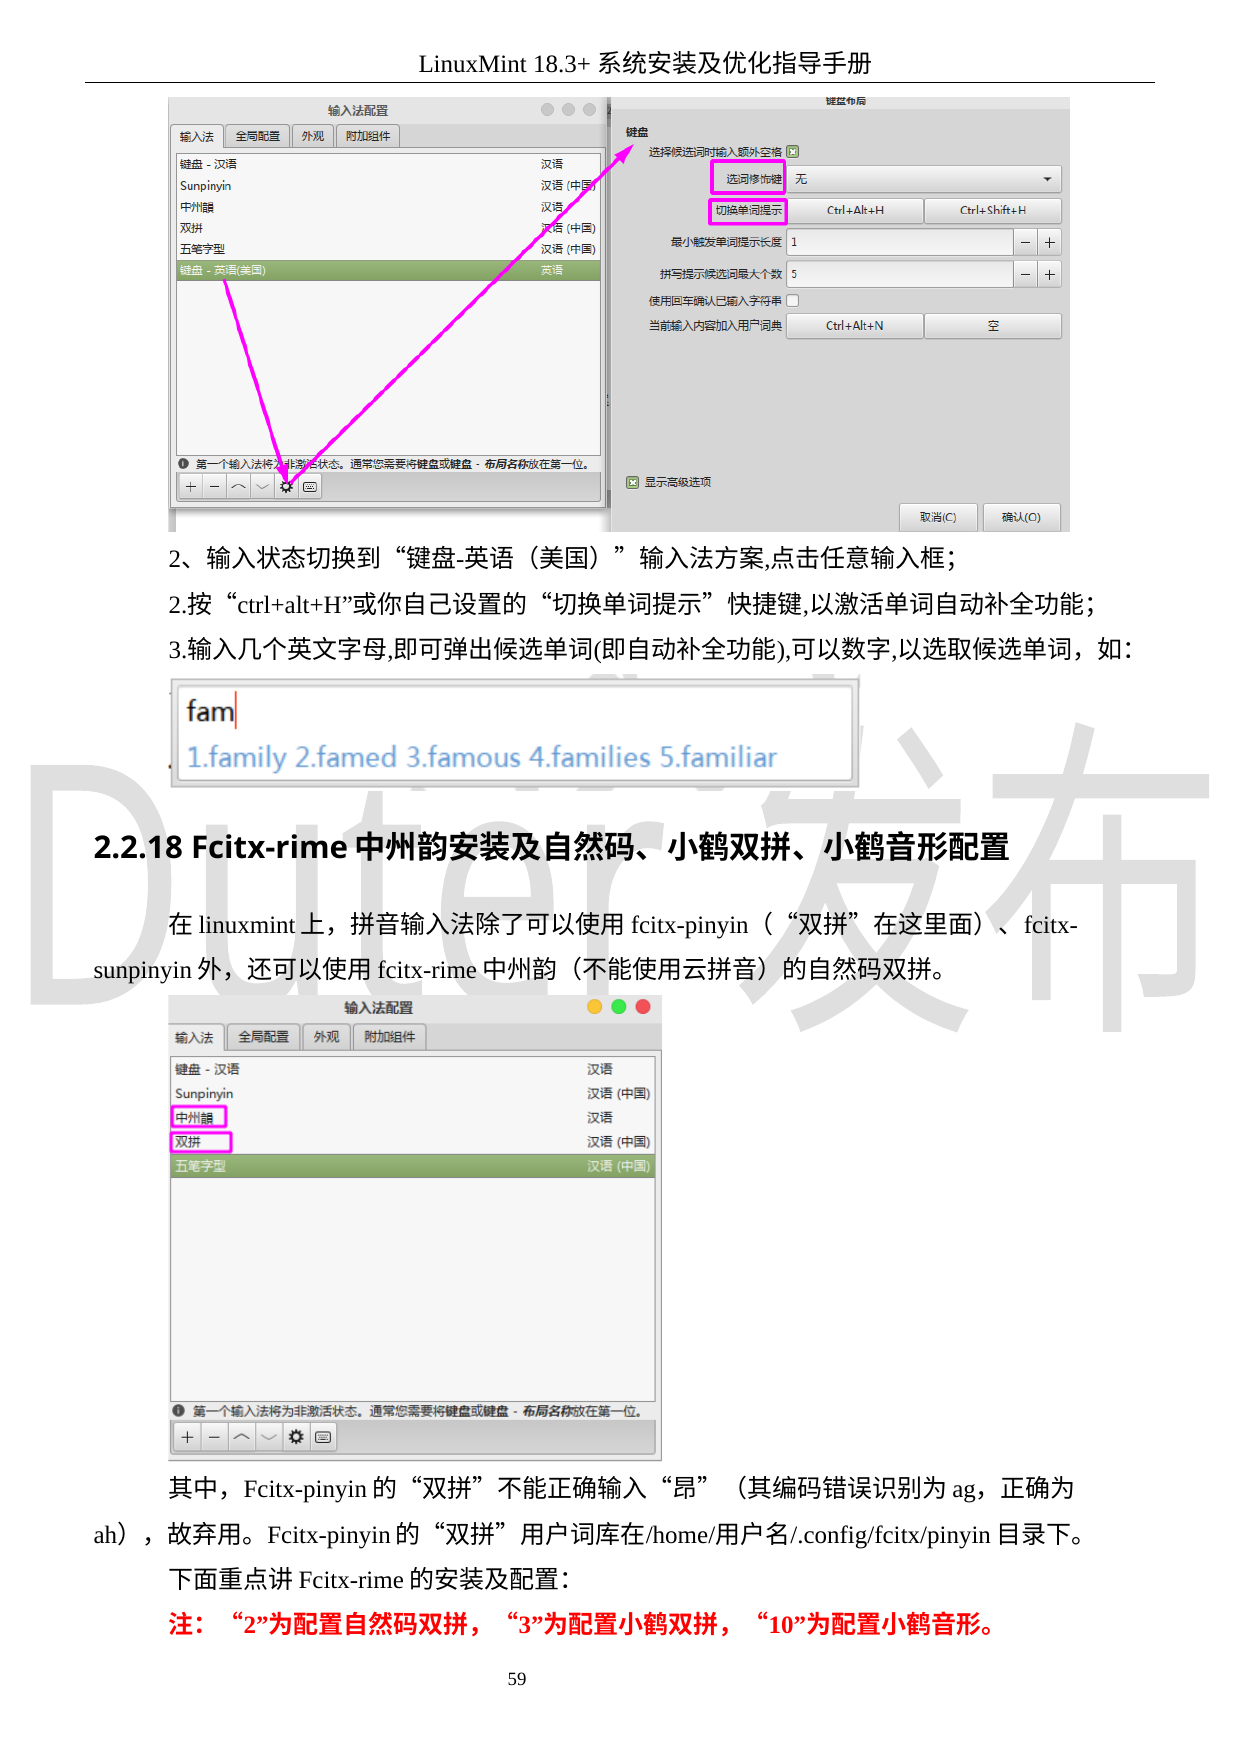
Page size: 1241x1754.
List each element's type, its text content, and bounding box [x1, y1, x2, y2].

text 其中，Fcitx-pinyin的“双拼”不能正确输入“昂”（其编码错误识别为ag，正确为ah），故弃用。Fcitx-pinyin的“双拼”用户词库在/home/用户名/.config/fcitx/pinyin目录下。 [93, 1469, 1147, 1550]
text 注：“2”为配置自然码双拼，“3”为配置小鹤双拼，“10”为配置小鹤音形。 [93, 1605, 1147, 1641]
picture [168, 674, 861, 791]
subtitle 2.2.18 Fcitx-rime中州韵安装及自然码、小鹤双拼、小鹤音形配置 [93, 823, 1147, 868]
picture [168, 995, 663, 1462]
text 在linuxmint上，拼音输入法除了可以使用fcitx-pinyin（“双拼”在这里面）、fcitx-sunpinyin外，还可以使用fcitx-rime中州韵（不能使用云拼音）的自然码双拼。 [93, 904, 1147, 986]
text 下面重点讲Fcitx-rime的安装及配置： [93, 1559, 1147, 1596]
picture [168, 97, 1070, 532]
text 2.按“ctrl+alt+H”或你自己设置的“切换单词提示”快捷键,以激活单词自动补全功能； [93, 584, 1147, 620]
text 3.输入几个英文字母,即可弹出候选单词(即自动补全功能),可以数字,以选取候选单词，如： [93, 629, 1147, 666]
text 2、输入状态切换到“键盘-英语（美国）”输入法方案,点击任意输入框； [93, 539, 1147, 575]
